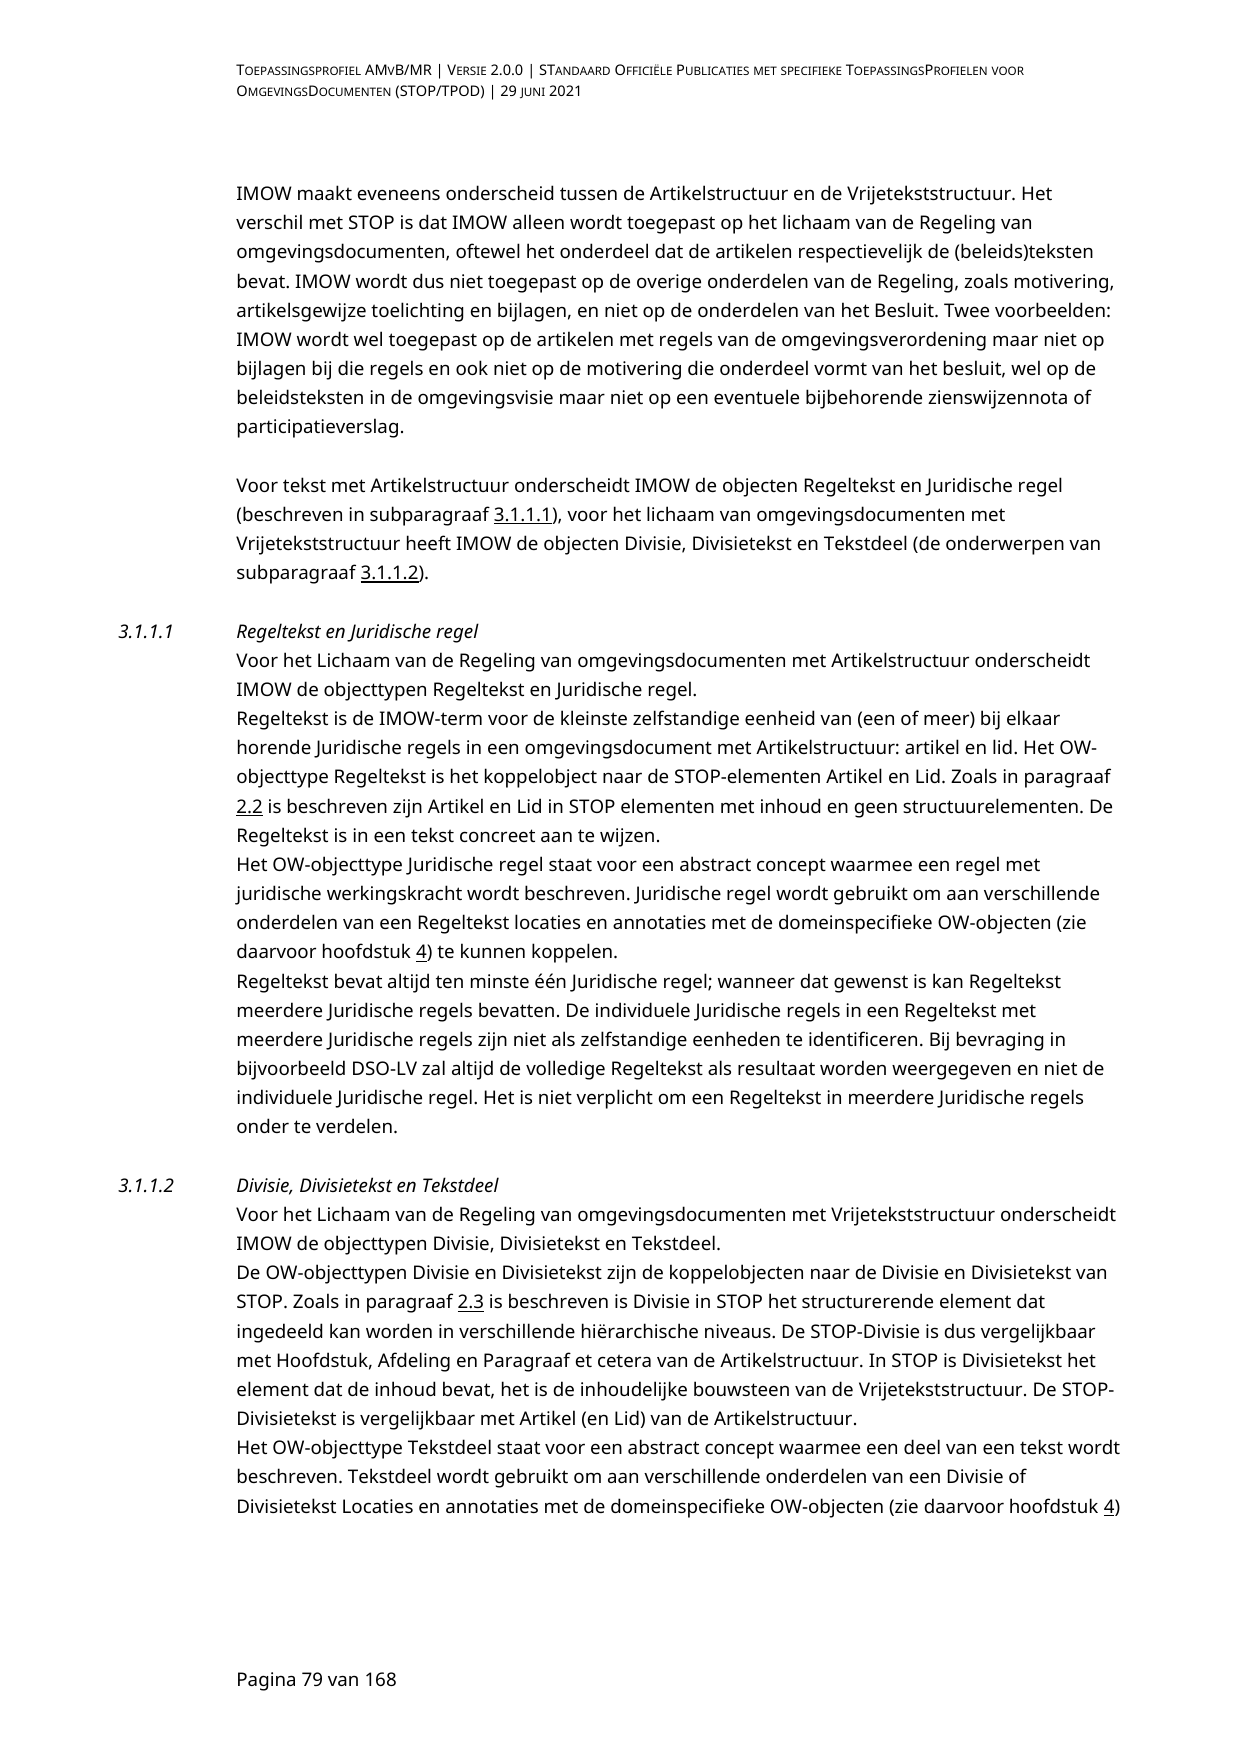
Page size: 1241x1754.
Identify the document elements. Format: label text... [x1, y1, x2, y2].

subtitle Divisie, Divisietekst en Tekstdeel [118, 1169, 1122, 1198]
text Voor het Lichaam van de Regeling van omgevingsdocumenten met Vrijetekststructuur onderscheidt IMOW de objecttypen Divisie, Divisietekst en Tekstdeel. [236, 1198, 1122, 1256]
text Het OW-objecttype Juridische regel staat voor een abstract concept waarmee een regel met juridische werkingskracht wordt beschreven. Juridische regel wordt gebruikt om aan verschillende onderdelen van een Regeltekst locaties en annotaties met de domeinspecifieke OW-objecten (zie daarvoor hoofdstuk 7) te kunnen koppelen. [236, 848, 1122, 965]
text Voor het Lichaam van de Regeling van omgevingsdocumenten met Artikelstructuur onderscheidt IMOW de objecttypen Regeltekst en Juridische regel. [236, 644, 1122, 702]
text Voor tekst met Artikelstructuur onderscheidt IMOW de objecten Regeltekst en Juridische regel (beschreven in subparagraaf 6.1.1.1), voor het lichaam van omgevingsdocumenten met Vrijetekststructuur heeft IMOW de objecten Divisie, Divisietekst en Tekstdeel (de onderwerpen van subparagraaf 6.1.1.2). [236, 469, 1122, 586]
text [236, 1431, 1122, 1519]
text Regeltekst bevat altijd ten minste één Juridische regel; wanneer dat gewenst is kan Regeltekst meerdere Juridische regels bevatten. De individuele Juridische regels in een Regeltekst met meerdere Juridische regels zijn niet als zelfstandige eenheden te identificeren. Bij bevraging in bijvoorbeeld DSO-LV zal altijd de volledige Regeltekst als resultaat worden weergegeven en niet de individuele Juridische regel. Het is niet verplicht om een Regeltekst in meerdere Juridische regels onder te verdelen. [236, 965, 1122, 1140]
text De OW-objecttypen Divisie en Divisietekst zijn de koppelobjecten naar de Divisie en Divisietekst van STOP. Zoals in paragraaf 5.3 is beschreven is Divisie in STOP het structurerende element dat ingedeeld kan worden in verschillende hiërarchische niveaus. De STOP-Divisie is dus vergelijkbaar met Hoofdstuk, Afdeling en Paragraaf et cetera van de Artikelstructuur. In STOP is Divisietekst het element dat de inhoud bevat, het is de inhoudelijke bouwsteen van de Vrijetekststructuur. De STOP-Divisietekst is vergelijkbaar met Artikel (en Lid) van de Artikelstructuur. [236, 1256, 1122, 1431]
subtitle Regeltekst en Juridische regel [118, 615, 1122, 644]
text Regeltekst is de IMOW-term voor de kleinste zelfstandige eenheid van (een of meer) bij elkaar horende Juridische regels in een omgevingsdocument met Artikelstructuur: artikel en lid. Het OW-objecttype Regeltekst is het koppelobject naar de STOP-elementen Artikel en Lid. Zoals in paragraaf 5.2 is beschreven zijn Artikel en Lid in STOP elementen met inhoud en geen structuurelementen. De Regeltekst is in een tekst concreet aan te wijzen. [236, 702, 1122, 848]
text IMOW maakt eveneens onderscheid tussen de Artikelstructuur en de Vrijetekststructuur. Het verschil met STOP is dat IMOW alleen wordt toegepast op het lichaam van de Regeling van omgevingsdocumenten, oftewel het onderdeel dat de artikelen respectievelijk de (beleids)teksten bevat. IMOW wordt dus niet toegepast op de overige onderdelen van de Regeling, zoals motivering, artikelsgewijze toelichting en bijlagen, en niet op de onderdelen van het Besluit. Twee voorbeelden: IMOW wordt wel toegepast op de artikelen met regels van de omgevingsverordening maar niet op bijlagen bij die regels en ook niet op de motivering die onderdeel vormt van het besluit, wel op de beleidsteksten in de omgevingsvisie maar niet op een eventuele bijbehorende zienswijzennota of participatieverslag. [236, 177, 1122, 440]
